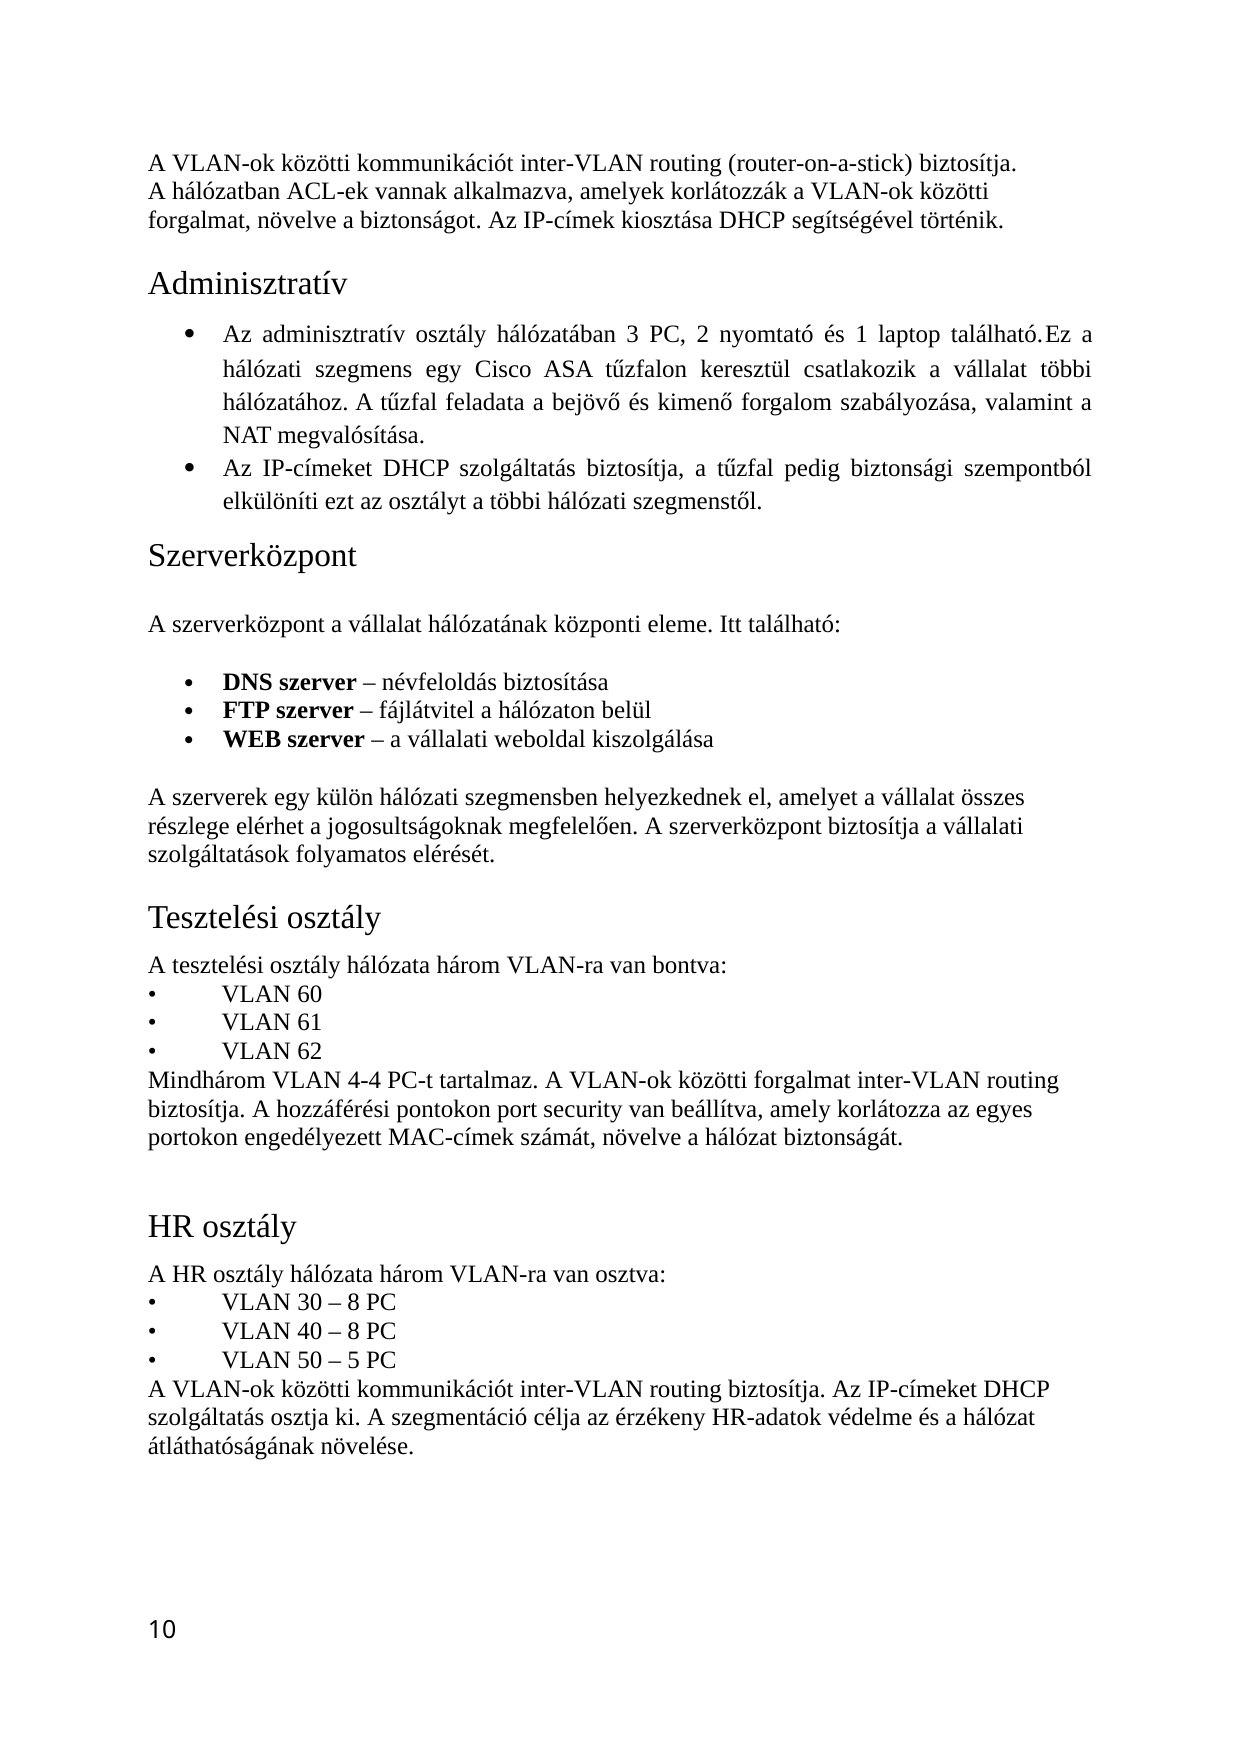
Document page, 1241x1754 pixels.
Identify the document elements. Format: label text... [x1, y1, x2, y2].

list FTP szerver – fájlátvitel a hálózaton belül [185, 724, 1093, 753]
list VLAN 50 – 5 PC [148, 1403, 1093, 1432]
list Az IP-címeket DHCP szolgáltatás biztosítja, a tűzfal pedig biztonsági szempontból elkülöníti ezt az osztályt a többi hálózati szegmenstől. [185, 453, 1093, 514]
text A szerverközpont a vállalat hálózatának központi eleme. Itt található: [148, 609, 1093, 637]
list VLAN 62 [148, 1094, 1093, 1123]
text A HR osztály hálózata három VLAN-ra van osztva: [148, 1317, 1093, 1346]
list WEB szerver – a vállalati weboldal kiszolgálása [185, 782, 1093, 811]
text A VLAN-ok közötti kommunikációt inter-VLAN routing (router-on-a-stick) biztosítja. A hálózatban ACL-ek vannak alkalmazva, amelyek korlátozzák a VLAN-ok közötti forgalmat, növelve a biztonságot. Az IP-címek kiosztása DHCP segítségével történik. [148, 148, 1093, 234]
list VLAN 61 [148, 1066, 1093, 1094]
text A szerverek egy külön hálózati szegmensben helyezkednek el, amelyet a vállalat összes részlege elérhet a jogosultságoknak megfelelően. A szerverközpont biztosítja a vállalati szolgáltatások folyamatos elérését. [148, 840, 1093, 927]
list VLAN 40 – 8 PC [148, 1374, 1093, 1403]
subtitle HR osztály [148, 1265, 1093, 1303]
text A tesztelési osztály hálózata három VLAN-ra van bontva: [148, 1008, 1093, 1037]
list VLAN 60 [148, 1037, 1093, 1066]
subtitle Adminisztratív [148, 263, 1093, 301]
list VLAN 30 – 8 PC [148, 1346, 1093, 1374]
subtitle Tesztelési osztály [148, 956, 1093, 994]
list DNS szerver – névfeloldás biztosítása [185, 667, 1093, 695]
text Mindhárom VLAN 4-4 PC-t tartalmaz. A VLAN-ok közötti forgalmat inter-VLAN routing biztosítja. A hozzáférési pontokon port security van beállítva, amely korlátozza az egyes portokon engedélyezett MAC-címek számát, növelve a hálózat biztonságát. [148, 1123, 1093, 1209]
list Az adminisztratív osztály hálózatában 3 PC, 2 nyomtató és 1 laptop található. Ez a hálózati szegmens egy Cisco ASA tűzfalon keresztül csatlakozik a vállalat többi hálózatához. A tűzfal feladata a bejövő és kimenő forgalom szabályozása, valamint a NAT megvalósítása. [185, 315, 1093, 448]
text A VLAN-ok közötti kommunikációt inter-VLAN routing biztosítja. Az IP-címeket DHCP szolgáltatás osztja ki. A szegmentáció célja az érzékeny HR-adatok védelme és a hálózat átláthatóságának növelése. [148, 1432, 1093, 1518]
subtitle Szerverközpont [148, 536, 1093, 574]
